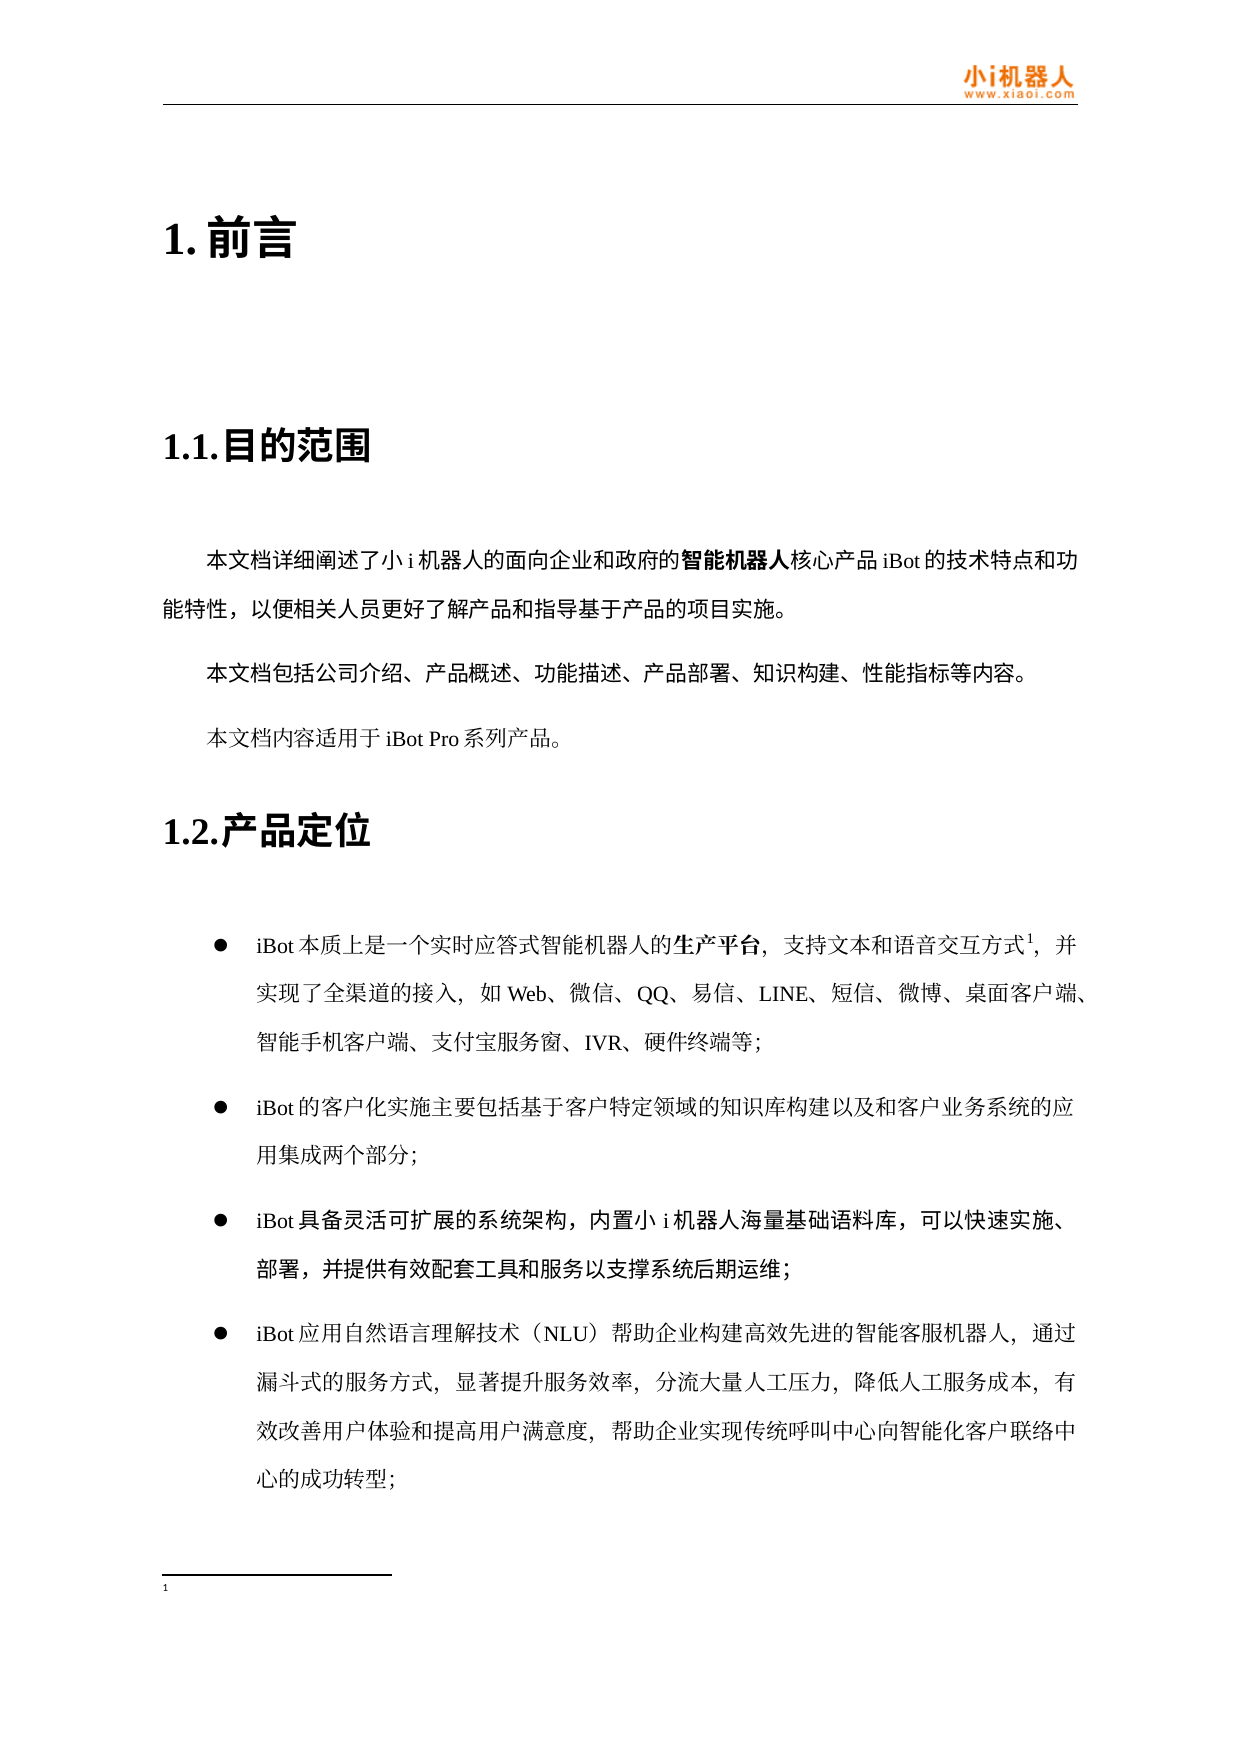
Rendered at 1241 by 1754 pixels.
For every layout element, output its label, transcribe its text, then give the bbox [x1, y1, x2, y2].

list iBot具备灵活可扩展的系统架构，内置小i机器人海量基础语料库，可以快速实施、部署，并提供有效配套工具和服务以支撑系统后期运维； [212, 1203, 1078, 1284]
list iBot应用自然语言理解技术（NLU）帮助企业构建高效先进的智能客服机器人，通过漏斗式的服务方式，显著提升服务效率，分流大量人工压力，降低人工服务成本，有效改善用户体验和提高用户满意度，帮助企业实现传统呼叫中心向智能化客户联络中心的成功转型； [212, 1316, 1078, 1495]
picture [961, 59, 1078, 102]
subtitle 目的范围 [162, 411, 1078, 476]
subtitle 前言 [162, 185, 1078, 283]
text 本文档包括公司介绍、产品概述、功能描述、产品部署、知识构建、性能指标等内容。 [162, 656, 1078, 688]
subtitle 产品定位 [162, 796, 1078, 861]
list iBot的客户化实施主要包括基于客户特定领域的知识库构建以及和客户业务系统的应用集成两个部分； [212, 1089, 1078, 1171]
list iBot本质上是一个实时应答式智能机器人的生产平台，支持文本和语音交互方式，并实现了全渠道的接入，如Web、微信、QQ、易信、LINE、短信、微博、桌面客户端、智能手机客户端、支付宝服务窗、IVR、硬件终端等； [212, 927, 1078, 1057]
text 本文档详细阐述了小i机器人的面向企业和政府的智能机器人核心产品iBot的技术特点和功能特性，以便相关人员更好了解产品和指导基于产品的项目实施。 [162, 542, 1078, 624]
text 本文档内容适用于iBot Pro系列产品。 [162, 720, 1078, 753]
